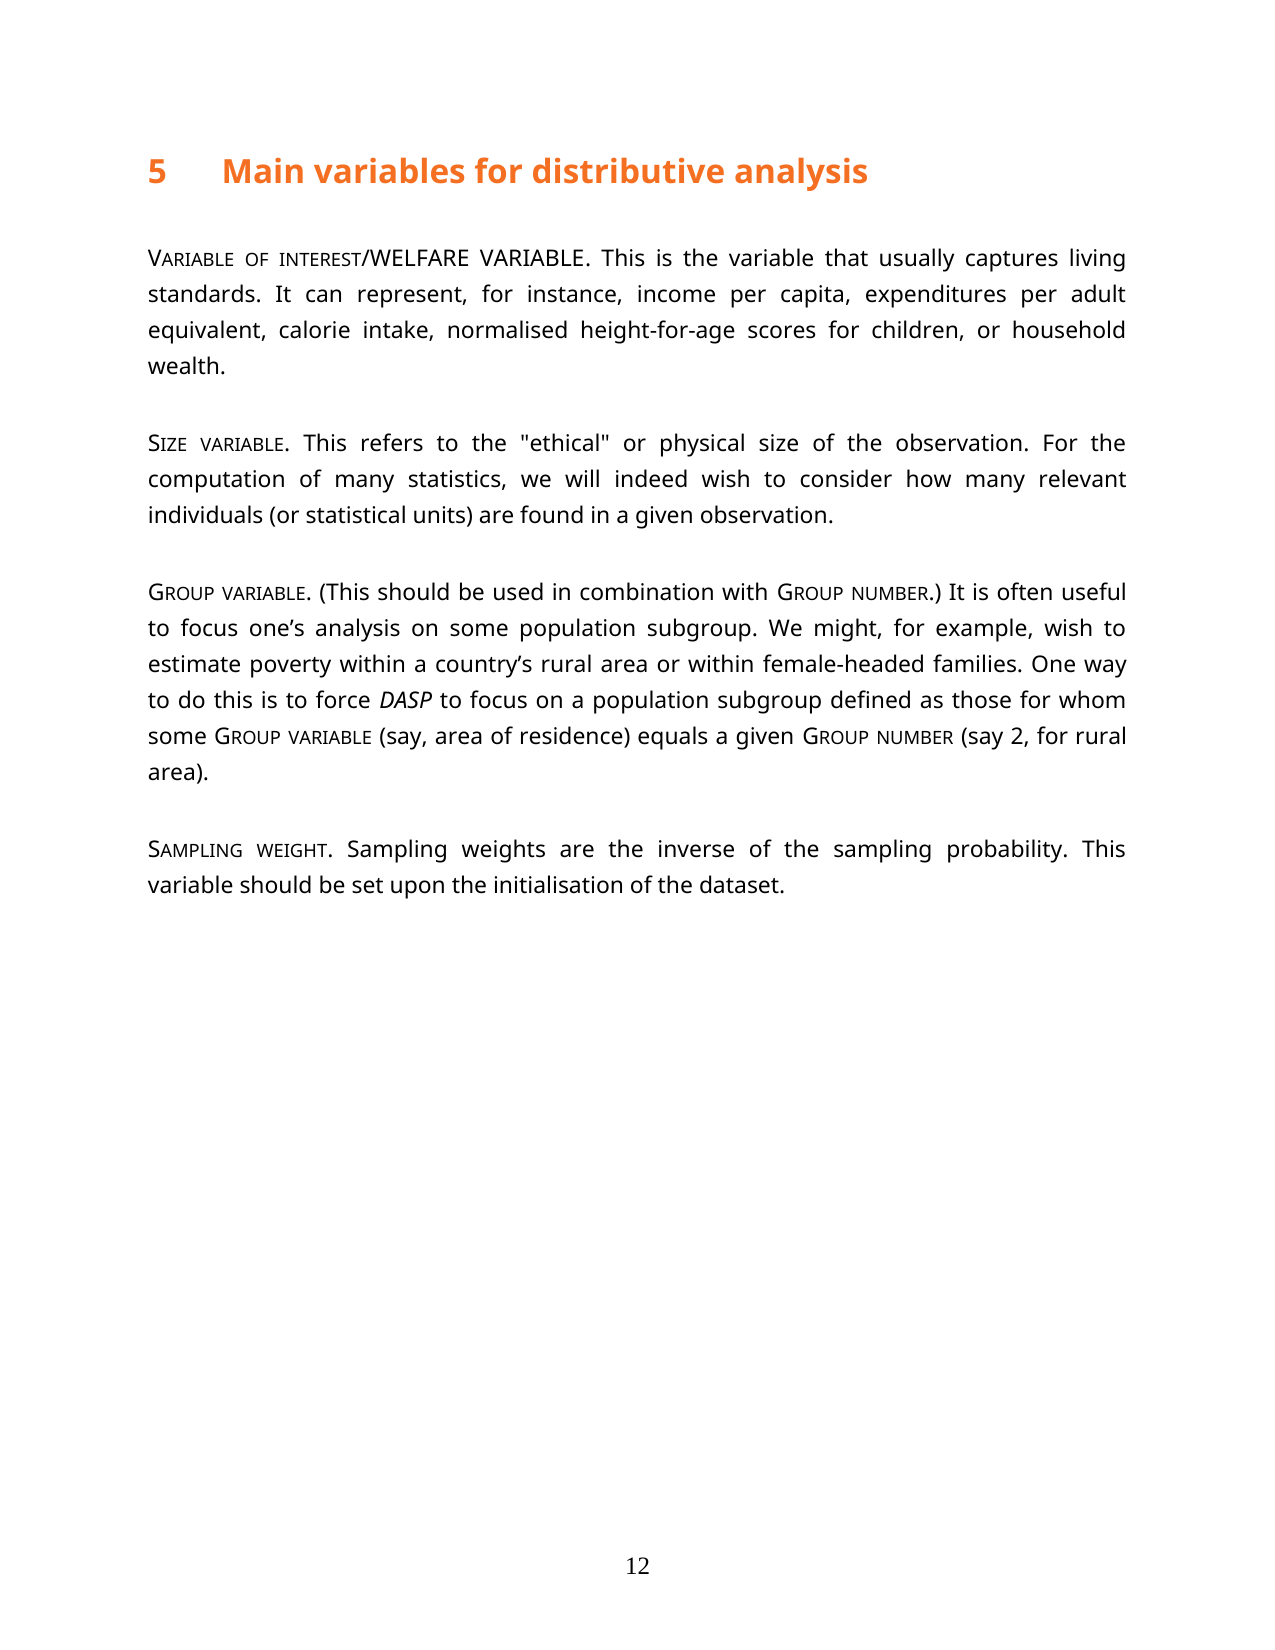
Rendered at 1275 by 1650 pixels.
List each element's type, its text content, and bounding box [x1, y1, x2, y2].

subtitle Main variables for distributive analysis [148, 148, 1127, 193]
text Variable of interest/WELFARE VARIABLE. This is the variable that usually captures living standards. It can represent, for instance, income per capita, expenditures per adult equivalent, calorie intake, normalised height-for-age scores for children, or household wealth. [148, 242, 1127, 381]
text Group variable. (This should be used in combination with Group number.) It is often useful to focus one’s analysis on some population subgroup. We might, for example, wish to estimate poverty within a country’s rural area or within female-headed families. One way to do this is to force DASP to focus on a population subgroup defined as those for whom some Group variable (say, area of residence) equals a given Group number (say 2, for rural area). [148, 576, 1127, 787]
text Sampling weight. Sampling weights are the inverse of the sampling probability. This variable should be set upon the initialisation of the dataset. [148, 833, 1127, 900]
text Size variable. This refers to the "ethical" or physical size of the observation. For the computation of many statistics, we will indeed wish to consider how many relevant individuals (or statistical units) are found in a given observation. [148, 427, 1127, 530]
